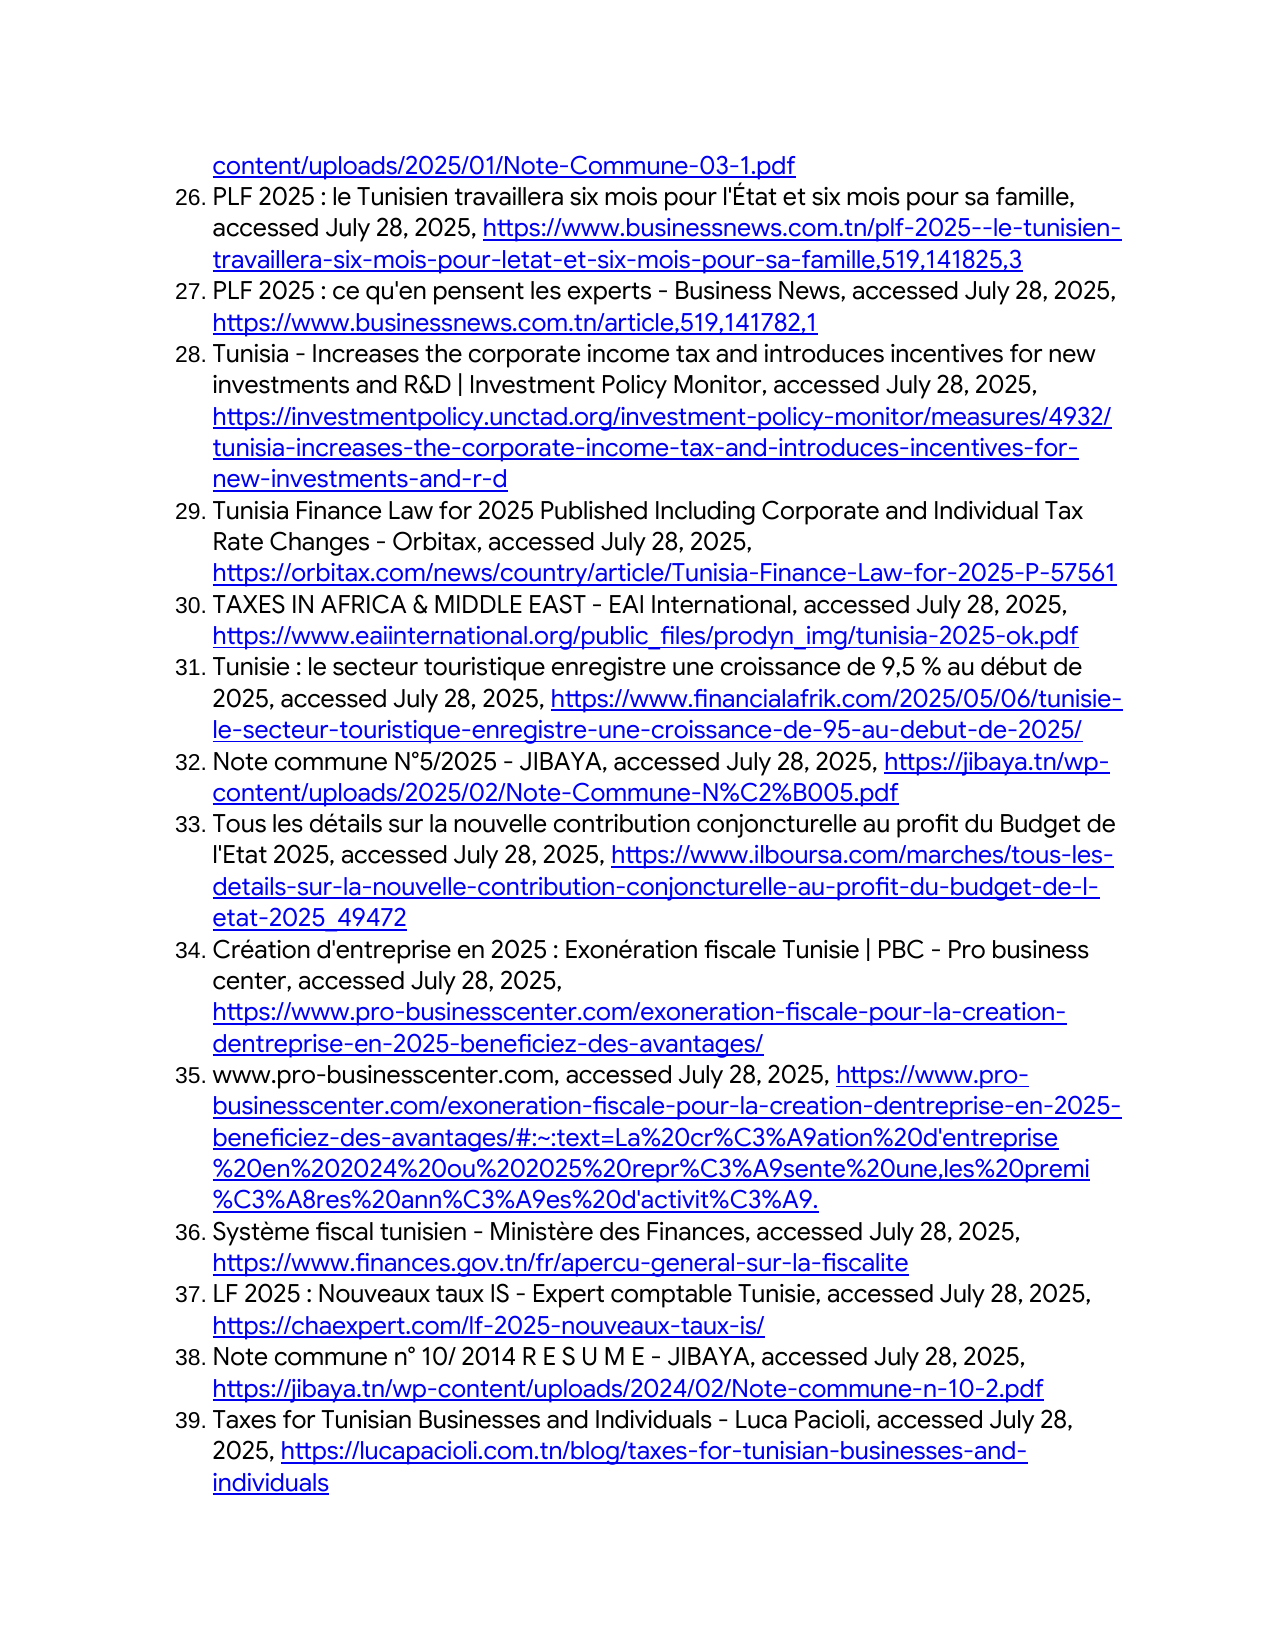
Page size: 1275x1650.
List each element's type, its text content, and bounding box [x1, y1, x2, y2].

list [175, 150, 1125, 181]
list Taxes for Tunisian Businesses and Individuals - Luca Pacioli, accessed July 28, 2025, https://lucapacioli.com.tn/blog/taxes-for-tunisian-businesses-and-individuals [175, 1404, 1125, 1498]
list PLF 2025 : le Tunisien travaillera six mois pour l'État et six mois pour sa famille, accessed July 28, 2025, https://www.businessnews.com.tn/plf-2025--le-tunisien-travaillera-six-mois-pour-letat-et-six-mois-pour-sa-famille,519,141825,3 [175, 181, 1125, 275]
list Tous les détails sur la nouvelle contribution conjoncturelle au profit du Budget de l'Etat 2025, accessed July 28, 2025, https://www.ilboursa.com/marches/tous-les-details-sur-la-nouvelle-contribution-conjoncturelle-au-profit-du-budget-de-l-etat-2025_49472 [175, 808, 1125, 934]
list Tunisie : le secteur touristique enregistre une croissance de 9,5 % au début de 2025, accessed July 28, 2025, https://www.financialafrik.com/2025/05/06/tunisie-le-secteur-touristique-enregistre-une-croissance-de-95-au-debut-de-2025/ [175, 652, 1125, 746]
list www.pro-businesscenter.com, accessed July 28, 2025, https://www.pro-businesscenter.com/exoneration-fiscale-pour-la-creation-dentreprise-en-2025-beneficiez-des-avantages/#:~:text=La%20cr%C3%A9ation%20d'entreprise%20en%202024%20ou%202025%20repr%C3%A9sente%20une,les%20premi%C3%A8res%20ann%C3%A9es%20d'activit%C3%A9. [175, 1059, 1125, 1216]
list PLF 2025 : ce qu'en pensent les experts - Business News, accessed July 28, 2025, https://www.businessnews.com.tn/article,519,141782,1 [175, 275, 1125, 338]
list Tunisia Finance Law for 2025 Published Including Corporate and Individual Tax Rate Changes - Orbitax, accessed July 28, 2025, https://orbitax.com/news/country/article/Tunisia-Finance-Law-for-2025-P-57561 [175, 495, 1125, 589]
list Création d'entreprise en 2025 : Exonération fiscale Tunisie | PBC - Pro business center, accessed July 28, 2025, https://www.pro-businesscenter.com/exoneration-fiscale-pour-la-creation-dentreprise-en-2025-beneficiez-des-avantages/ [175, 934, 1125, 1059]
list Système fiscal tunisien - Ministère des Finances, accessed July 28, 2025, https://www.finances.gov.tn/fr/apercu-general-sur-la-fiscalite [175, 1216, 1125, 1279]
list Note commune n° 10/ 2014 R E S U M E - JIBAYA, accessed July 28, 2025, https://jibaya.tn/wp-content/uploads/2024/02/Note-commune-n-10-2.pdf [175, 1341, 1125, 1404]
list Tunisia - Increases the corporate income tax and introduces incentives for new investments and R&D | Investment Policy Monitor, accessed July 28, 2025, https://investmentpolicy.unctad.org/investment-policy-monitor/measures/4932/tunisia-increases-the-corporate-income-tax-and-introduces-incentives-for-new-investments-and-r-d [175, 338, 1125, 495]
list Note commune N°5/2025 - JIBAYA, accessed July 28, 2025, https://jibaya.tn/wp-content/uploads/2025/02/Note-Commune-N%C2%B005.pdf [175, 746, 1125, 808]
list LF 2025 : Nouveaux taux IS - Expert comptable Tunisie, accessed July 28, 2025, https://chaexpert.com/lf-2025-nouveaux-taux-is/ [175, 1279, 1125, 1341]
list TAXES IN AFRICA & MIDDLE EAST - EAI International, accessed July 28, 2025, https://www.eaiinternational.org/public_files/prodyn_img/tunisia-2025-ok.pdf [175, 589, 1125, 652]
